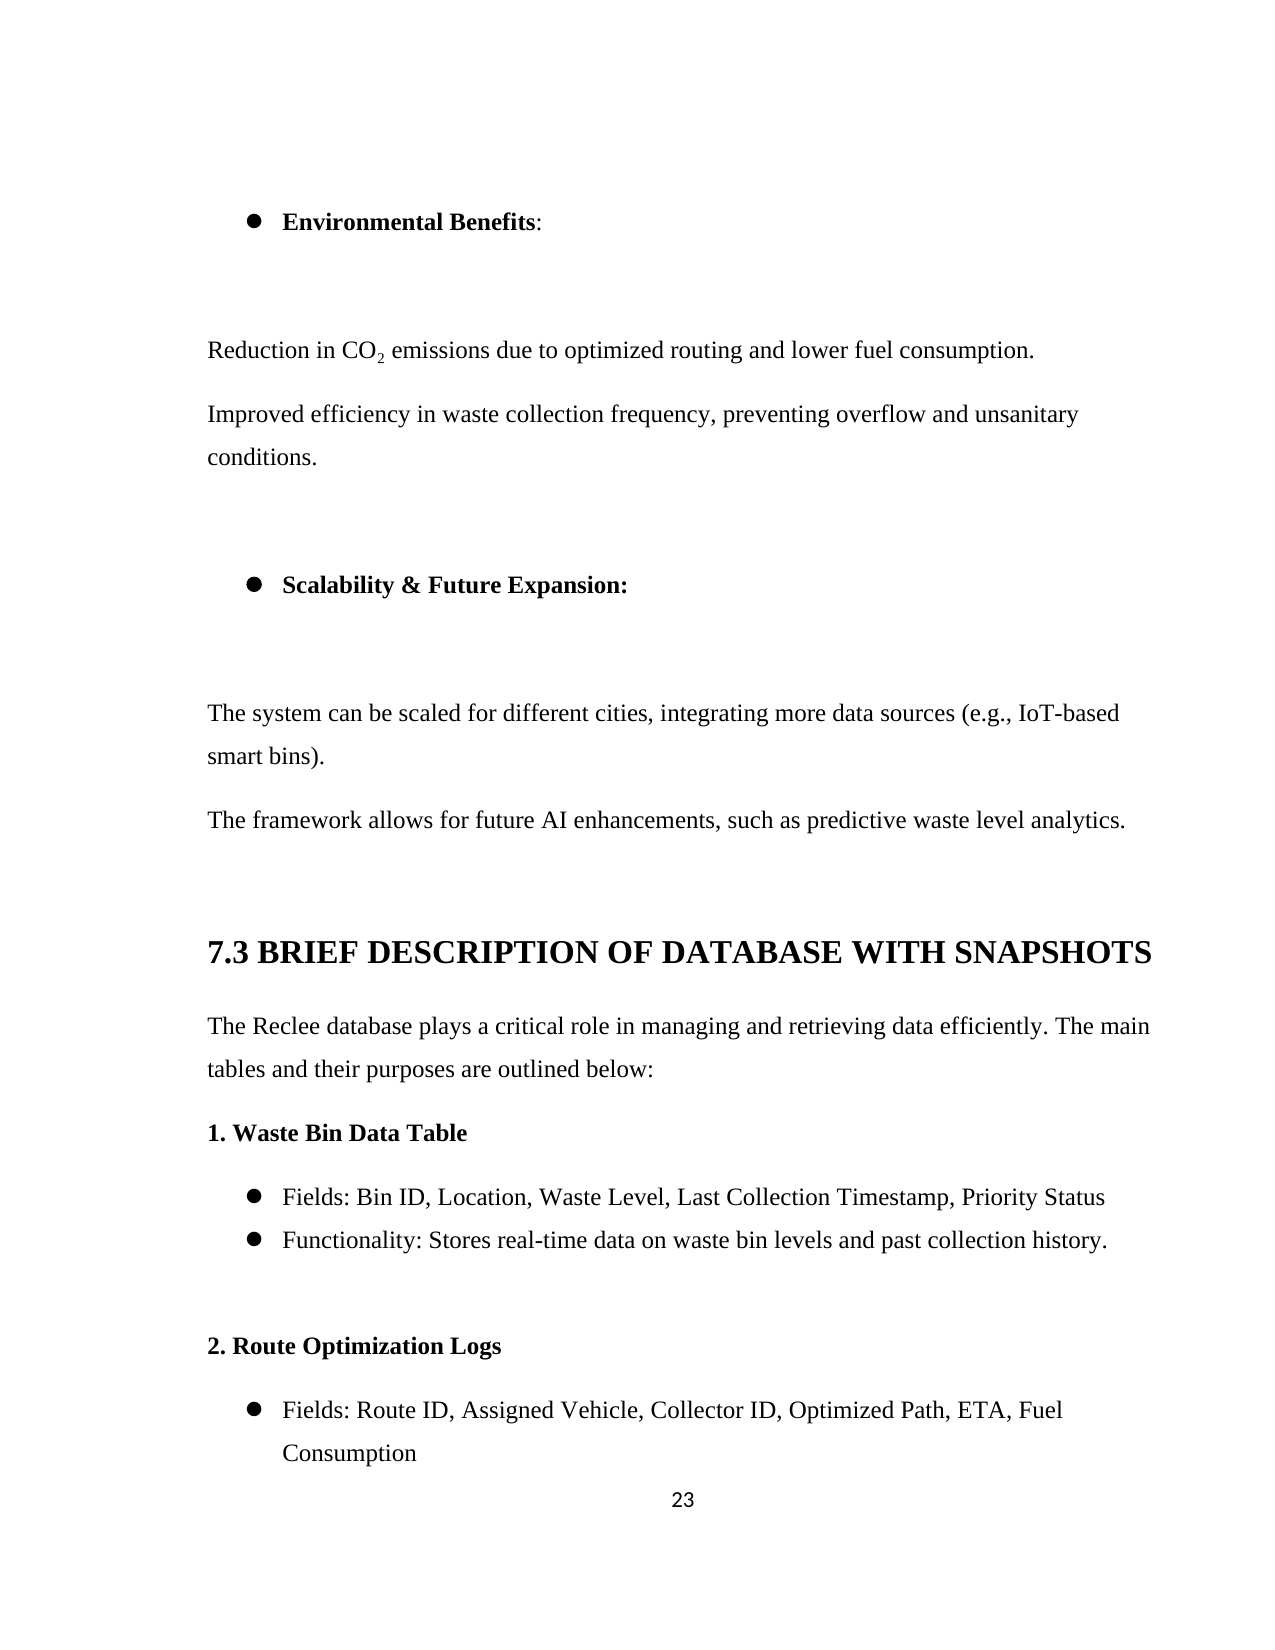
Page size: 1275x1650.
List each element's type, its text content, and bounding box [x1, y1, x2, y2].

text 2. Route Optimization Logs [207, 1331, 1158, 1359]
list Scalability & Future Expansion: [244, 570, 1158, 599]
text The framework allows for future AI enhancements, such as predictive waste level analytics. [207, 805, 1158, 834]
text 7.3 BRIEF DESCRIPTION OF DATABASE WITH SNAPSHOTS [207, 933, 1158, 971]
text The system can be scaled for different cities, integrating more data sources (e.g., IoT-based smart bins). [207, 698, 1158, 770]
text Improved efficiency in waste collection frequency, preventing overflow and unsanitary conditions. [207, 399, 1158, 471]
list Environmental Benefits: [244, 207, 1158, 236]
text Reduction in CO₂ emissions due to optimized routing and lower fuel consumption. [207, 335, 1158, 364]
text 1. Waste Bin Data Table [207, 1118, 1158, 1147]
list Fields: Route ID, Assigned Vehicle, Collector ID, Optimized Path, ETA, Fuel Consumption [244, 1395, 1158, 1467]
list Fields: Bin ID, Location, Waste Level, Last Collection Timestamp, Priority Status [244, 1182, 1158, 1211]
text The Reclee database plays a critical role in managing and retrieving data efficiently. The main tables and their purposes are outlined below: [207, 1011, 1158, 1083]
list Functionality: Stores real-time data on waste bin levels and past collection history. [244, 1225, 1158, 1296]
